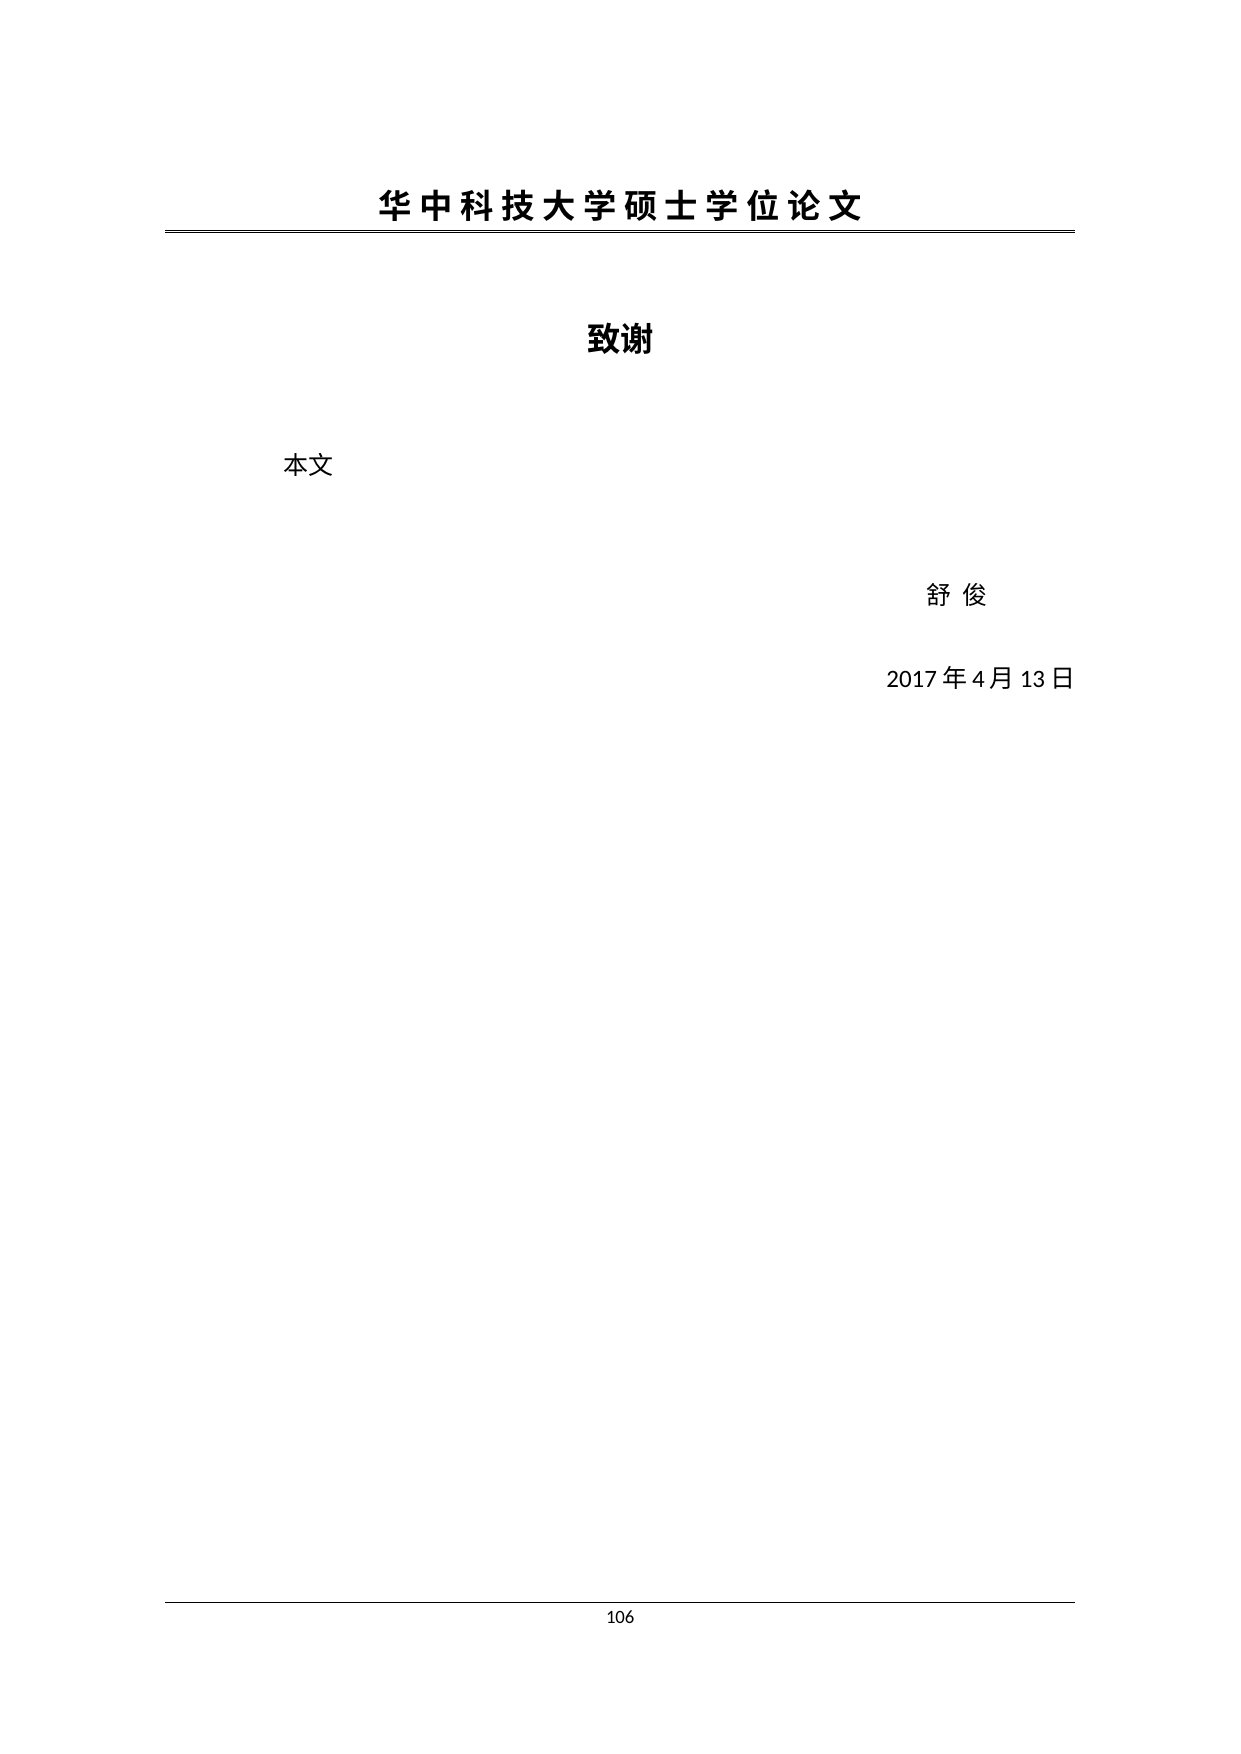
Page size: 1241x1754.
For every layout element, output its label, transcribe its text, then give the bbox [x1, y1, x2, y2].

text 致谢 [165, 304, 1075, 369]
text 舒 俊 [233, 561, 1075, 626]
text 2017年4月13日 [233, 644, 1075, 709]
text 本文 [233, 431, 1075, 496]
